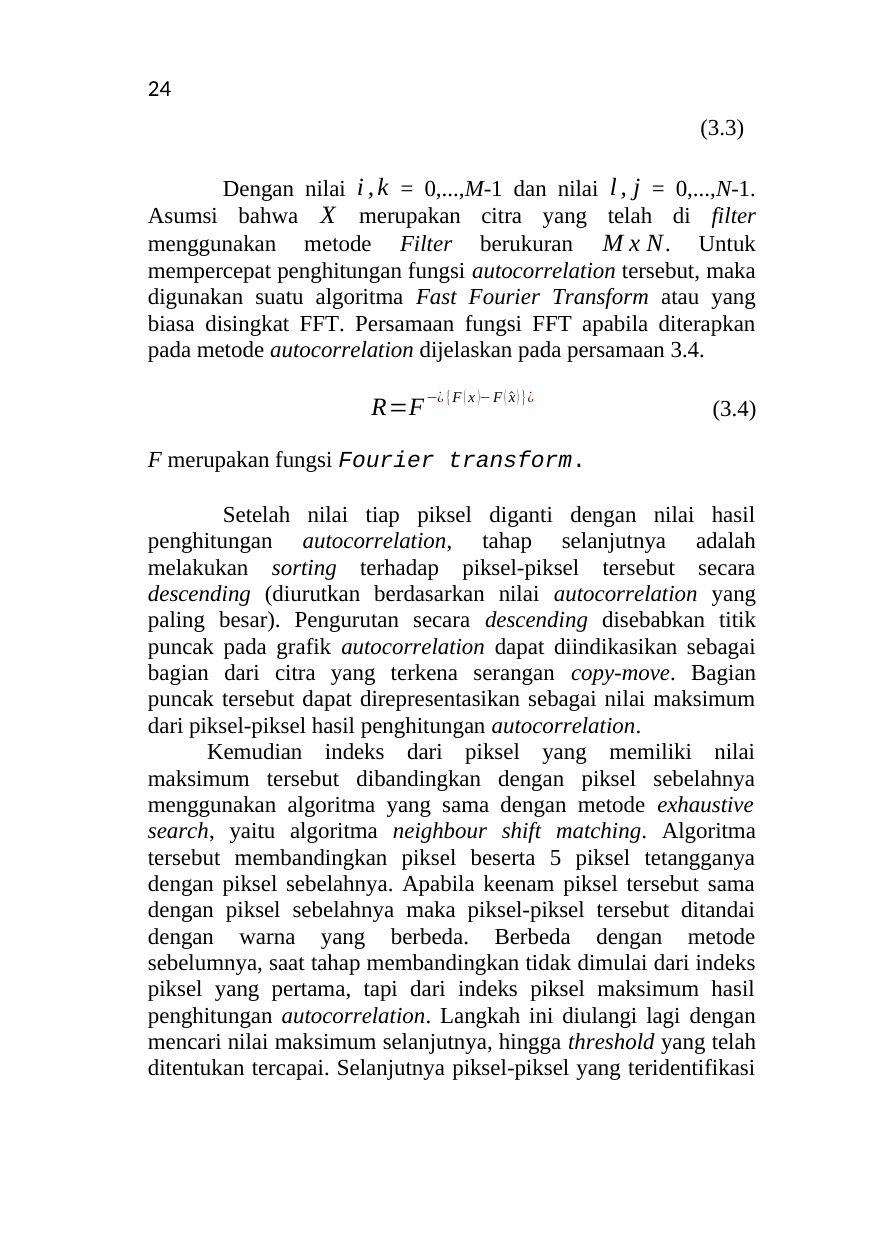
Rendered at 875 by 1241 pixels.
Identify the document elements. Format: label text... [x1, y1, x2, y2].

text Dengan nilai = 0,...,M-1 dan nilai = 0,...,N-1. Asumsi bahwa merupakan citra yang telah di filter menggunakan metode Filter berukuran . Untuk mempercepat penghitungan fungsi autocorrelation tersebut, maka digunakan suatu algoritma Fast Fourier Transform atau yang biasa disingkat FFT. Persamaan fungsi FFT apabila diterapkan pada metode autocorrelation dijelaskan pada persamaan 3.4. [148, 174, 756, 362]
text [148, 738, 756, 1081]
text F merupakan fungsi Fourier transform. [148, 446, 756, 475]
text Setelah nilai tiap piksel diganti dengan nilai hasil penghitungan autocorrelation, tahap selanjutnya adalah melakukan sorting terhadap piksel-piksel tersebut secara descending (diurutkan berdasarkan nilai autocorrelation yang paling besar). Pengurutan secara descending disebabkan titik puncak pada grafik autocorrelation dapat diindikasikan sebagai bagian dari citra yang terkena serangan copy-move. Bagian puncak tersebut dapat direpresentasikan sebagai nilai maksimum dari piksel-piksel hasil penghitungan autocorrelation. [148, 501, 756, 738]
